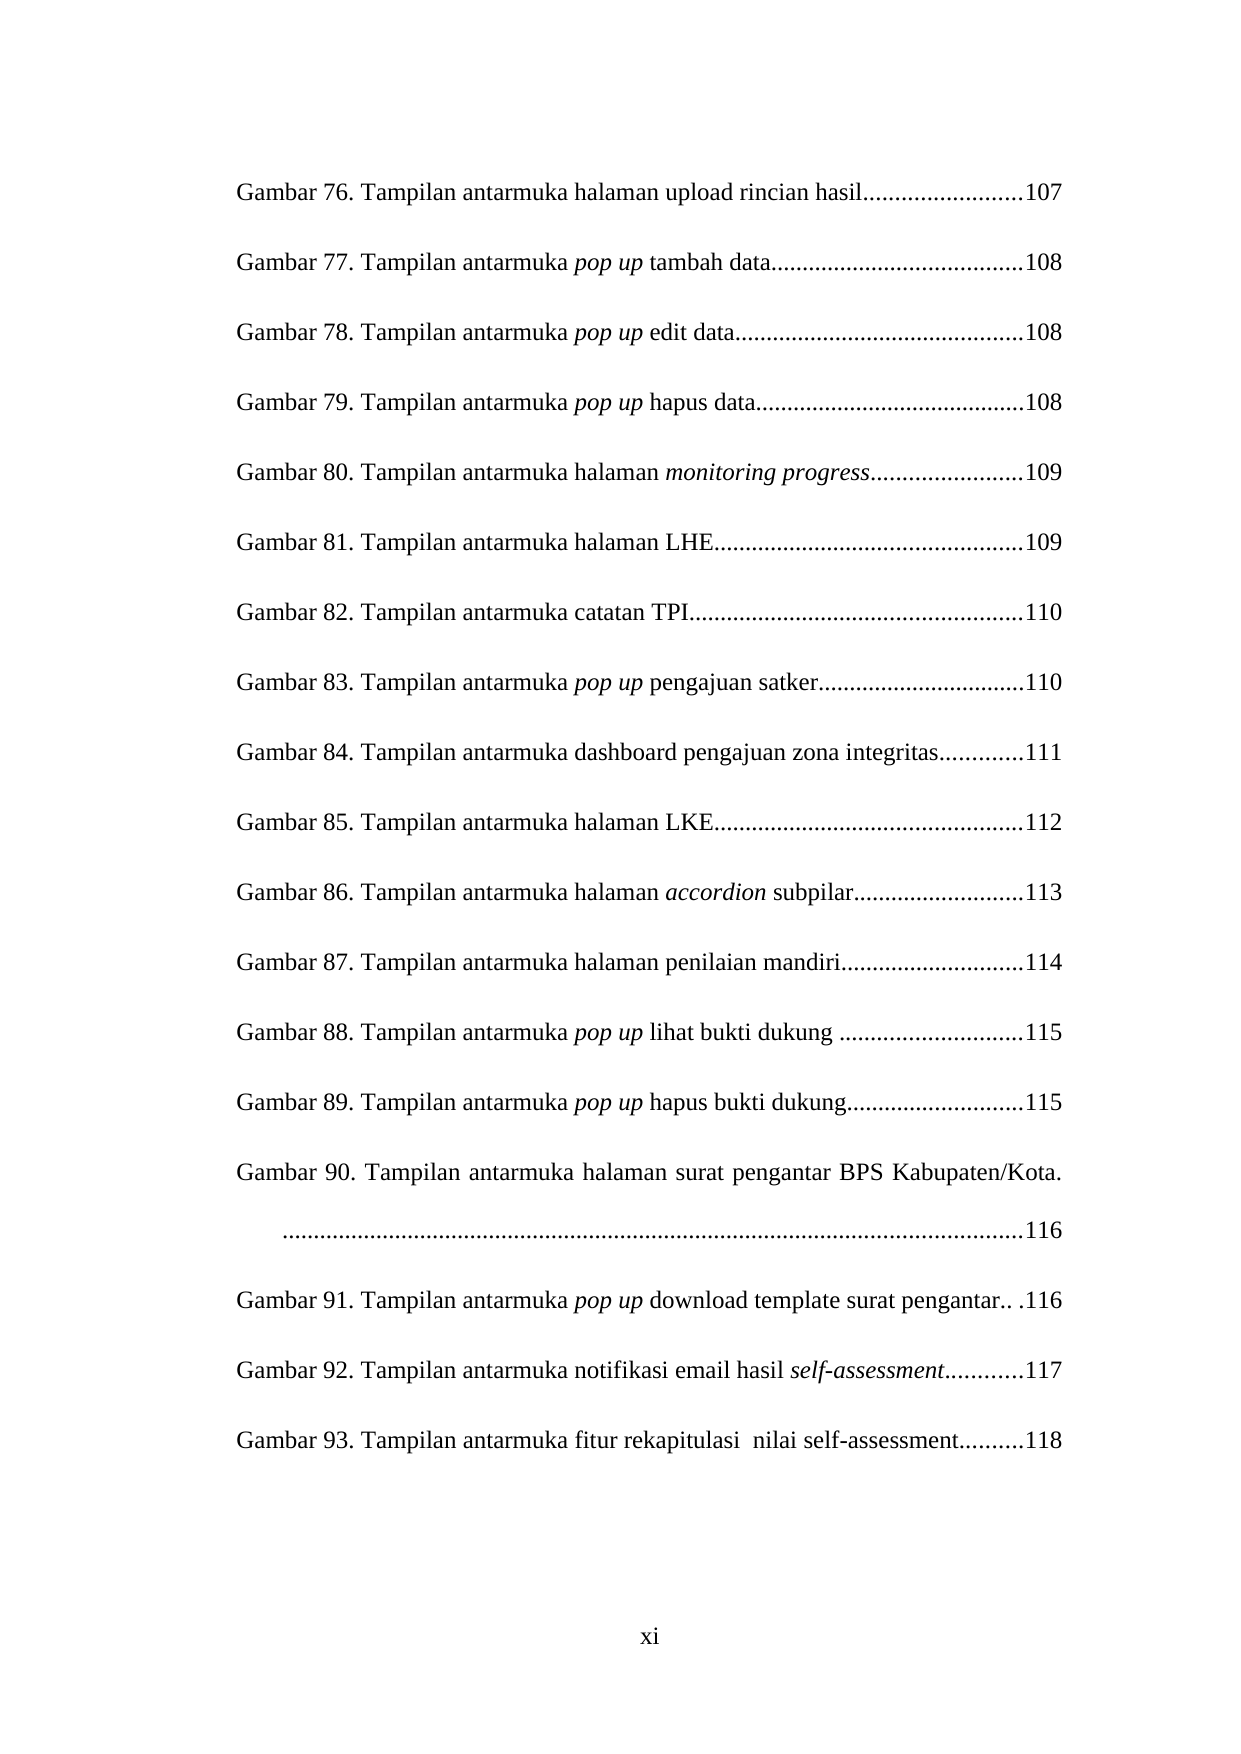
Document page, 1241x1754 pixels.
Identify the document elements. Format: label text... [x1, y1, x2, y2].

text Gambar 92. Tampilan antarmuka notifikasi email hasil self-assessment. 117 [236, 1355, 1063, 1383]
text Gambar 89. Tampilan antarmuka pop up hapus bukti dukung. 115 [236, 1087, 1063, 1116]
text Gambar 82. Tampilan antarmuka catatan TPI. 110 [236, 597, 1063, 626]
text Gambar 93. Tampilan antarmuka fitur rekapitulasi nilai self-assessment. 118 [236, 1425, 1063, 1453]
text Gambar 83. Tampilan antarmuka pop up pengajuan satker. 110 [236, 667, 1063, 696]
text Gambar 86. Tampilan antarmuka halaman accordion subpilar. 113 [236, 877, 1063, 906]
text Gambar 87. Tampilan antarmuka halaman penilaian mandiri. 114 [236, 947, 1063, 976]
text Gambar 76. Tampilan antarmuka halaman upload rincian hasil 107 [236, 177, 1063, 206]
text Gambar 88. Tampilan antarmuka pop up lihat bukti dukung . 115 [236, 1017, 1063, 1046]
text Gambar 77. Tampilan antarmuka pop up tambah data 108 [236, 247, 1063, 276]
text Gambar 81. Tampilan antarmuka halaman LHE 109 [236, 527, 1063, 556]
text Gambar 91. Tampilan antarmuka pop up download template surat pengantar. 116 [236, 1285, 1063, 1313]
text Gambar 90. Tampilan antarmuka halaman surat pengantar BPS Kabupaten/Kota. 116 [236, 1157, 1063, 1243]
text Gambar 85. Tampilan antarmuka halaman LKE. 112 [236, 807, 1063, 836]
text Gambar 78. Tampilan antarmuka pop up edit data 108 [236, 317, 1063, 346]
text Gambar 80. Tampilan antarmuka halaman monitoring progress 109 [236, 457, 1063, 486]
text Gambar 84. Tampilan antarmuka dashboard pengajuan zona integritas. 111 [236, 737, 1063, 766]
text Gambar 79. Tampilan antarmuka pop up hapus data 108 [236, 387, 1063, 416]
